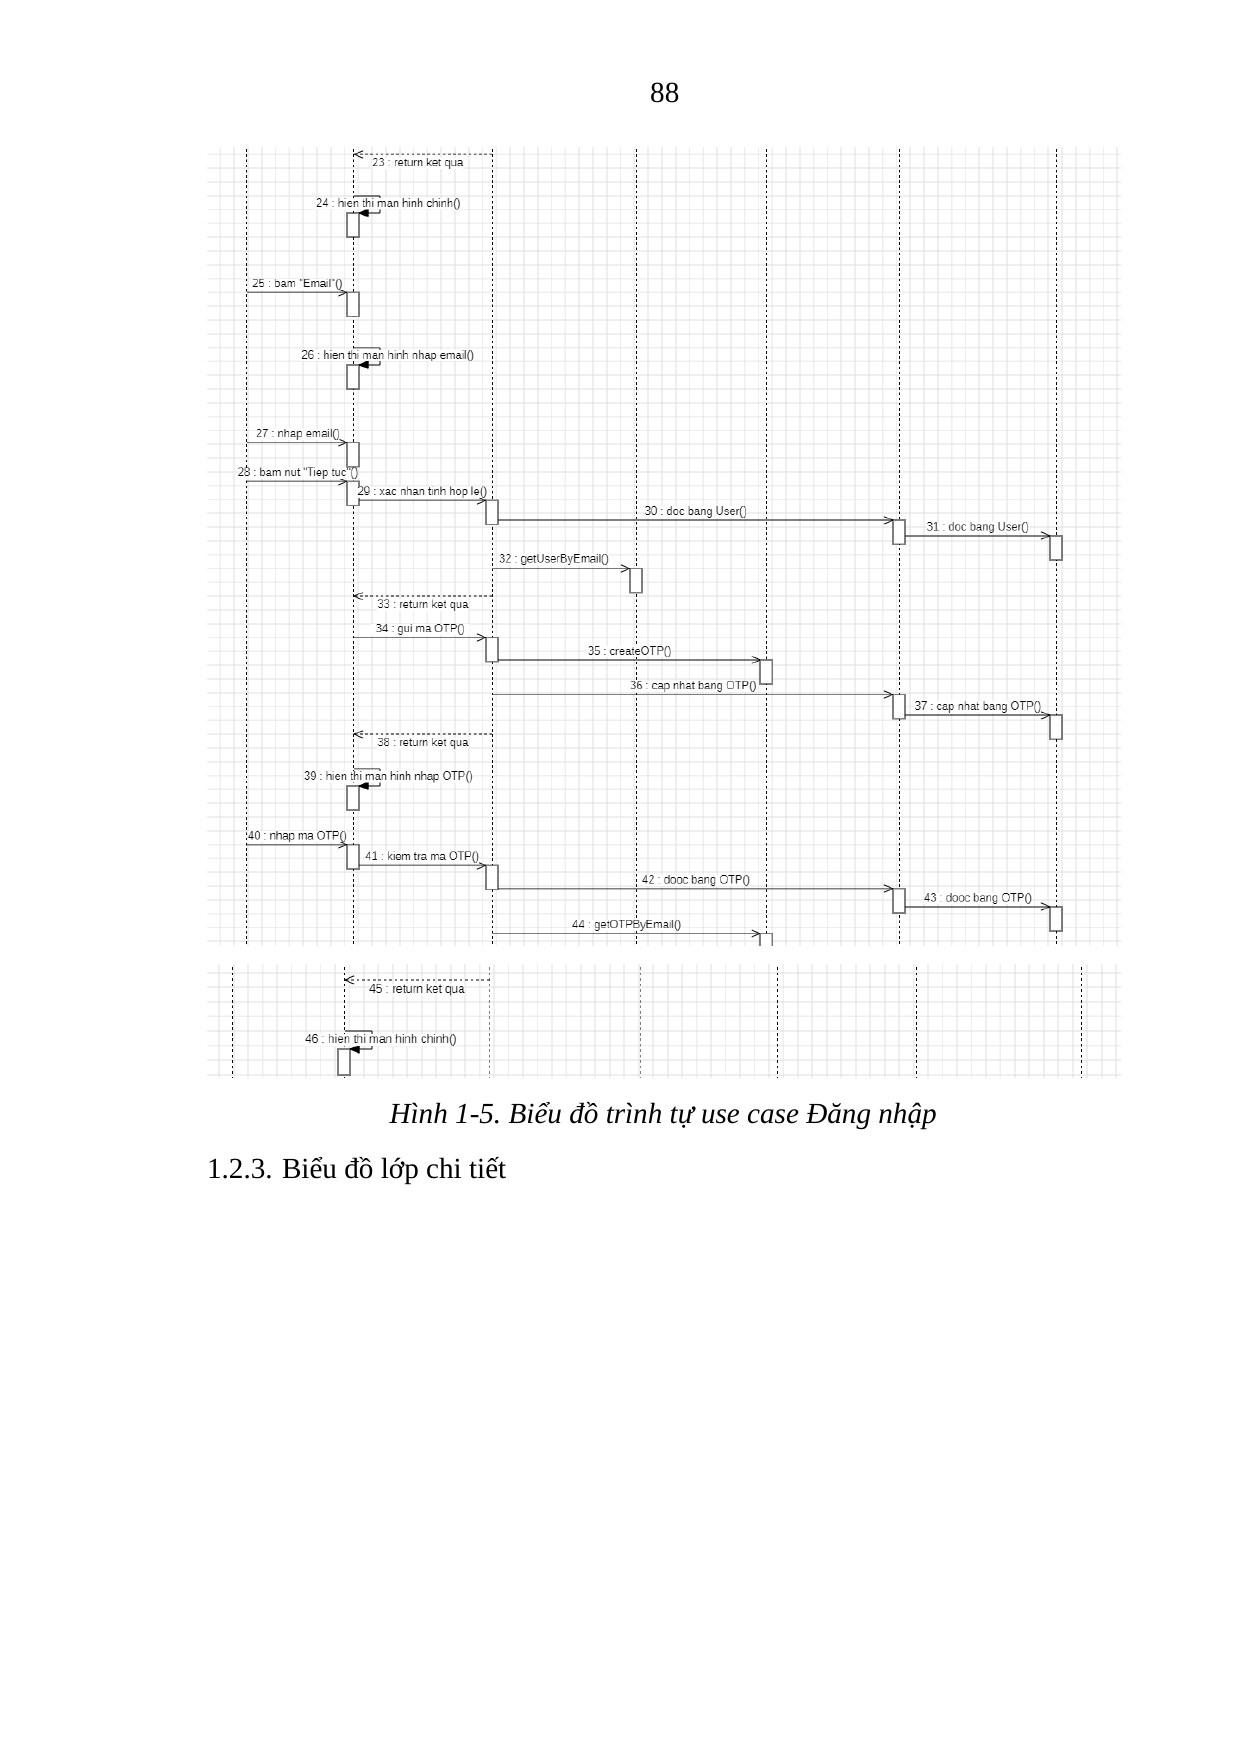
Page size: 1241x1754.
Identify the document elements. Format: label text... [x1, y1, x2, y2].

picture [207, 964, 1122, 1078]
text Hình 1-5. Biểu đồ trình tự use case Đăng nhập [207, 1097, 1122, 1130]
picture [207, 147, 1122, 946]
list Biểu đồ lớp chi tiết [207, 1151, 1122, 1184]
